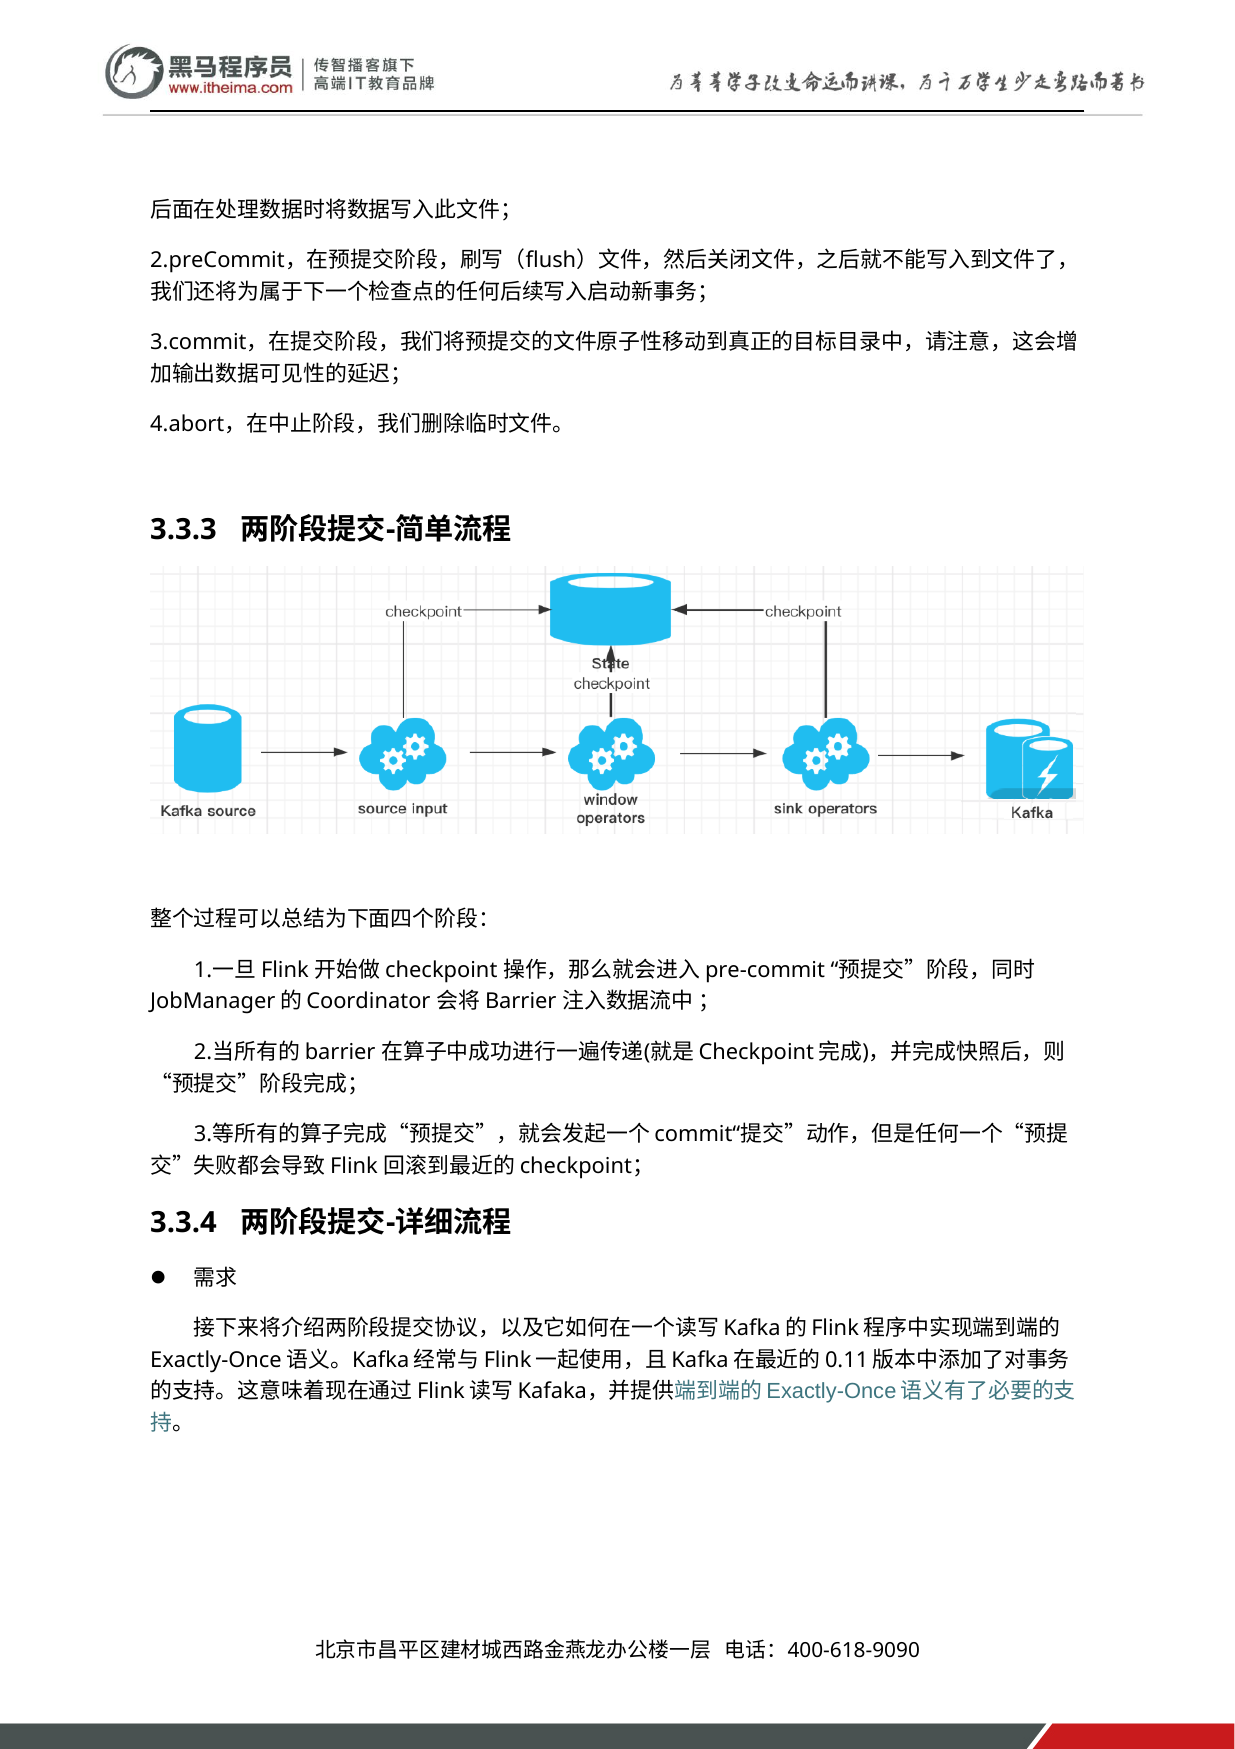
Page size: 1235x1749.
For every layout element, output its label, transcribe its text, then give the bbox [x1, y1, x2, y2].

picture [0, 1664, 1235, 1749]
text 2.preCommit，在预提交阶段，刷写（flush）文件，然后关闭文件，之后就不能写入到文件了，我们还将为属于下一个检查点的任何后续写入启动新事务； [150, 242, 1084, 305]
text 2.当所有的 barrier 在算子中成功进行一遍传递(就是Checkpoint完成)，并完成快照后，则“预提交”阶段完成； [150, 1034, 1084, 1097]
text 3.等所有的算子完成“预提交”，就会发起一个commit“提交”动作，但是任何一个“预提交”失败都会导致 Flink 回滚到最近的 checkpoint； [150, 1116, 1084, 1180]
list 需求 [150, 1259, 1084, 1291]
subtitle 两阶段提交-简单流程 [150, 505, 1084, 548]
text 4.abort，在中止阶段，我们删除临时文件。 [150, 406, 1084, 438]
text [150, 192, 1084, 223]
text 3.commit，在提交阶段，我们将预提交的文件原子性移动到真正的目标目录中，请注意，这会增加输出数据可见性的延迟； [150, 324, 1084, 388]
subtitle 两阶段提交-详细流程 [150, 1198, 1084, 1241]
picture [150, 566, 1084, 834]
text 接下来将介绍两阶段提交协议，以及它如何在一个读写Kafka的Flink程序中实现端到端的Exactly-Once语义。Kafka经常与Flink一起使用，且Kafka在最近的0.11版本中添加了对事务的支持。这意味着现在通过Flink读写Kafaka，并提供端到端的Exactly-Once语义有了必要的支持。 [150, 1310, 1084, 1437]
text 整个过程可以总结为下面四个阶段： [150, 901, 1084, 933]
text 1.一旦 Flink 开始做 checkpoint 操作，那么就会进入 pre-commit “预提交”阶段，同时JobManager的Coordinator 会将 Barrier 注入数据流中 ； [150, 952, 1084, 1015]
picture [0, 0, 1235, 123]
